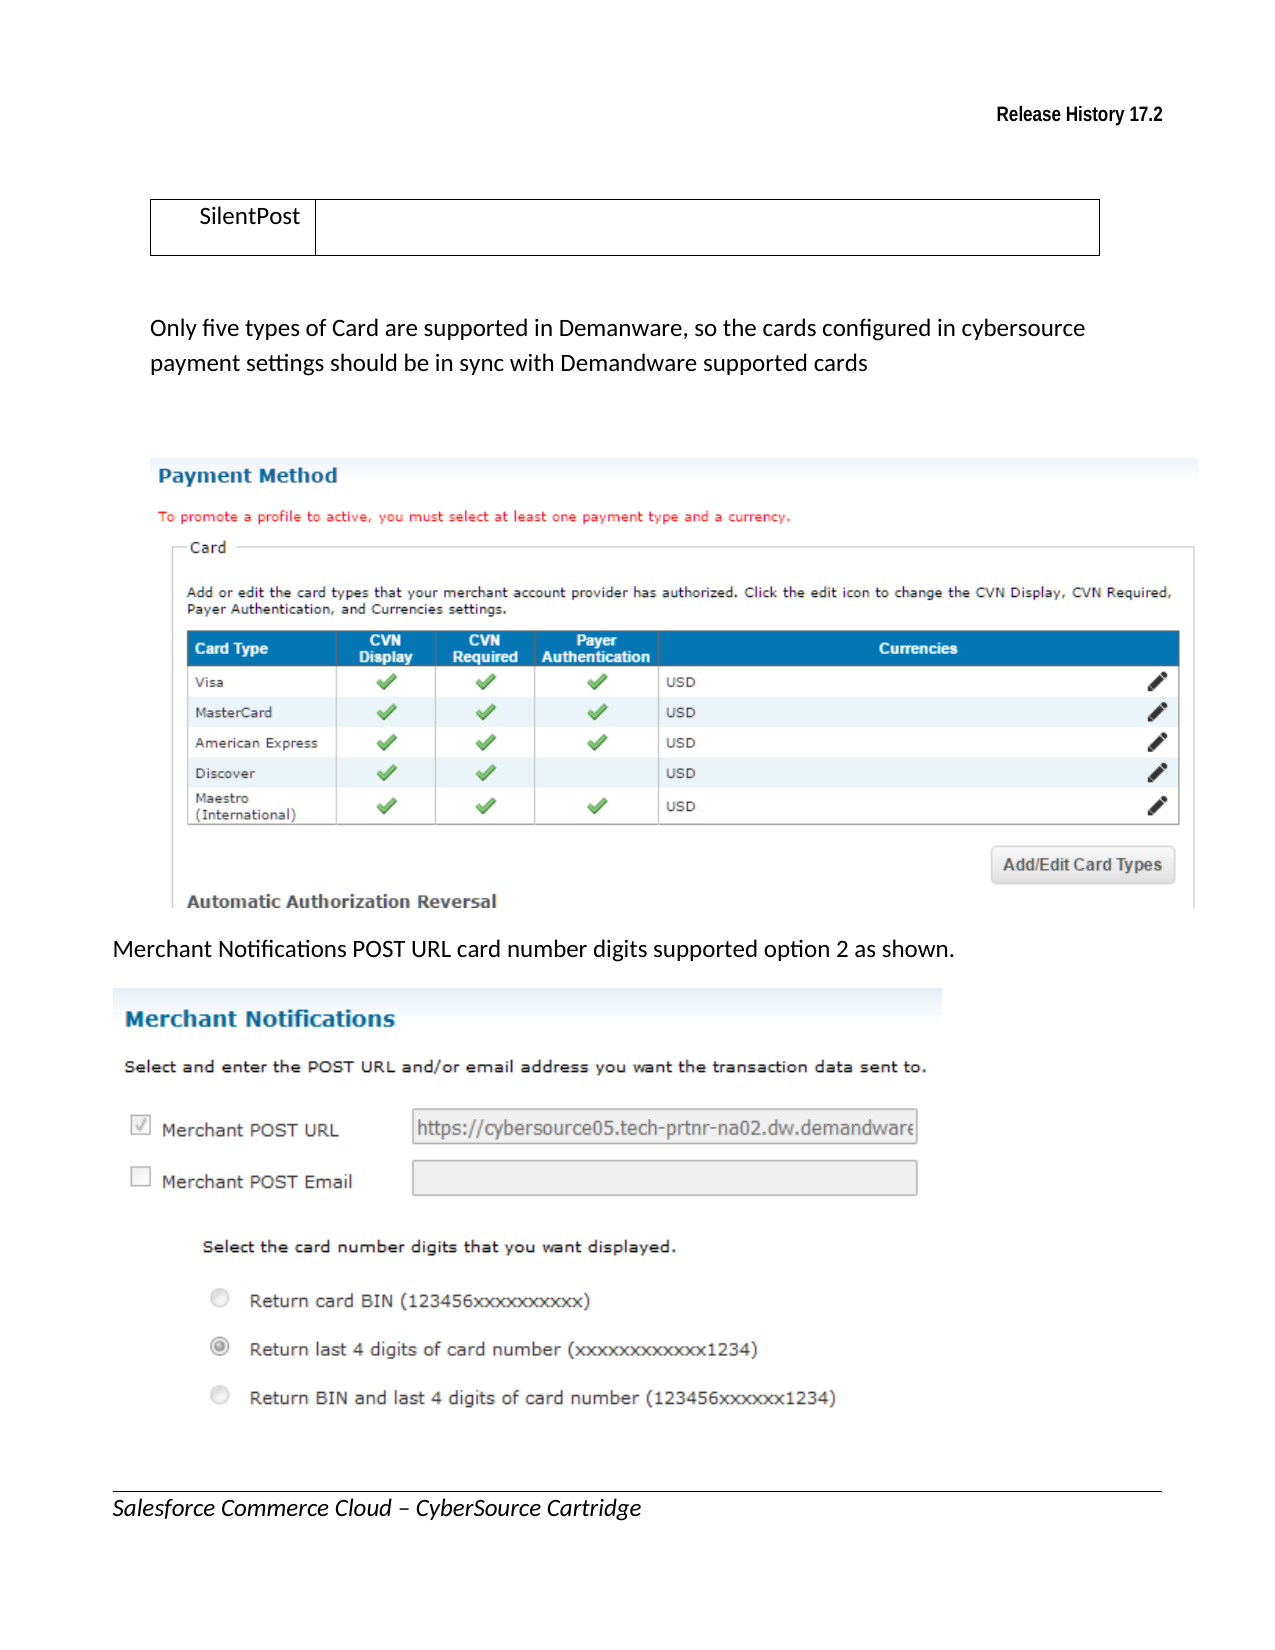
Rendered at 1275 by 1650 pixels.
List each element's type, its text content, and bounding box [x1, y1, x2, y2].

text Merchant Notifications POST URL card number digits supported option 2 as shown. [112, 933, 1162, 963]
picture [112, 988, 943, 1417]
text Only five types of Card are supported in Demanware, so the cards configured in cybersource payment settings should be in sync with Demandware supported cards [150, 312, 1162, 378]
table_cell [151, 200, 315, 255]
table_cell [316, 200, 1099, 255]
picture [150, 458, 1199, 908]
